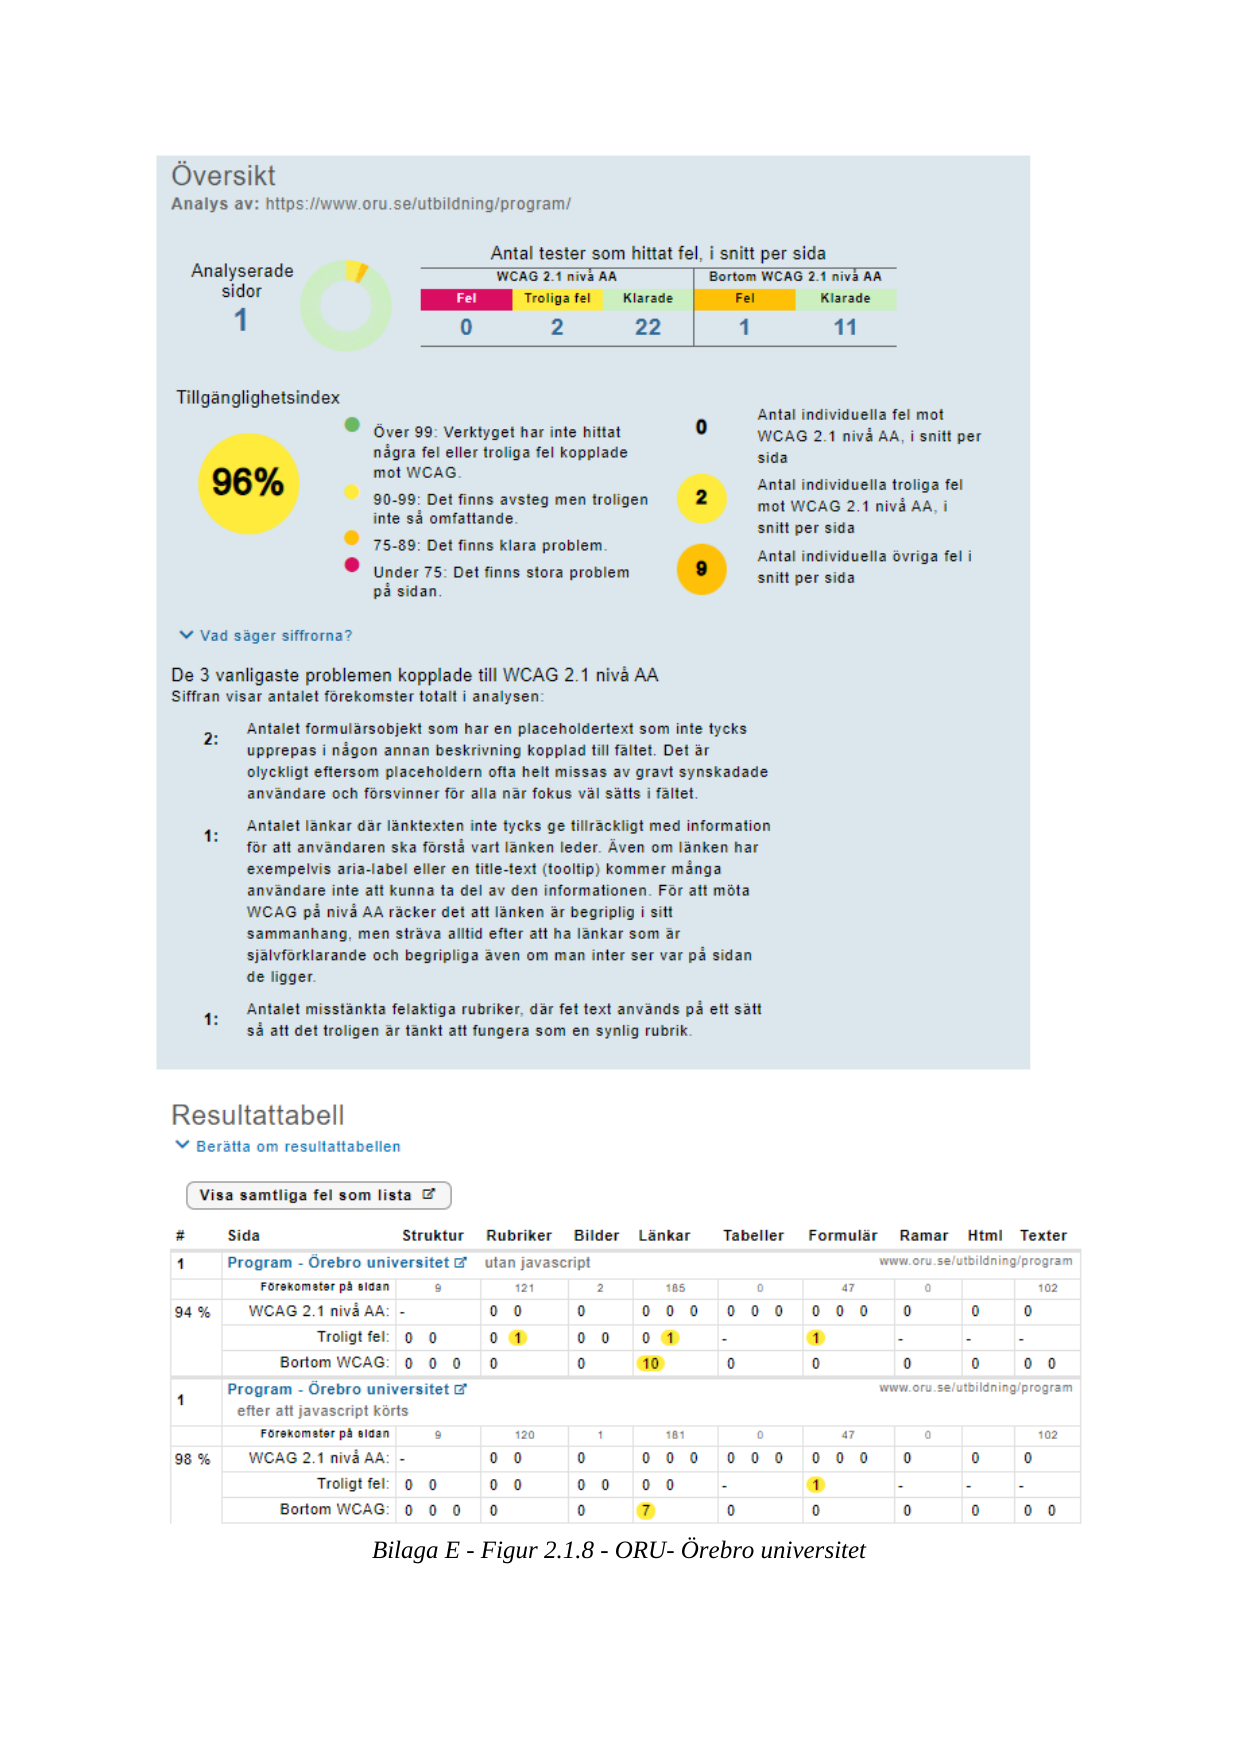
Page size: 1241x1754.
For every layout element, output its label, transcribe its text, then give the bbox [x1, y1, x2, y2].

text Bilaga E - Figur 2.1.8 - ORU- Örebro universitet [150, 1536, 1090, 1564]
picture [150, 150, 1091, 1532]
